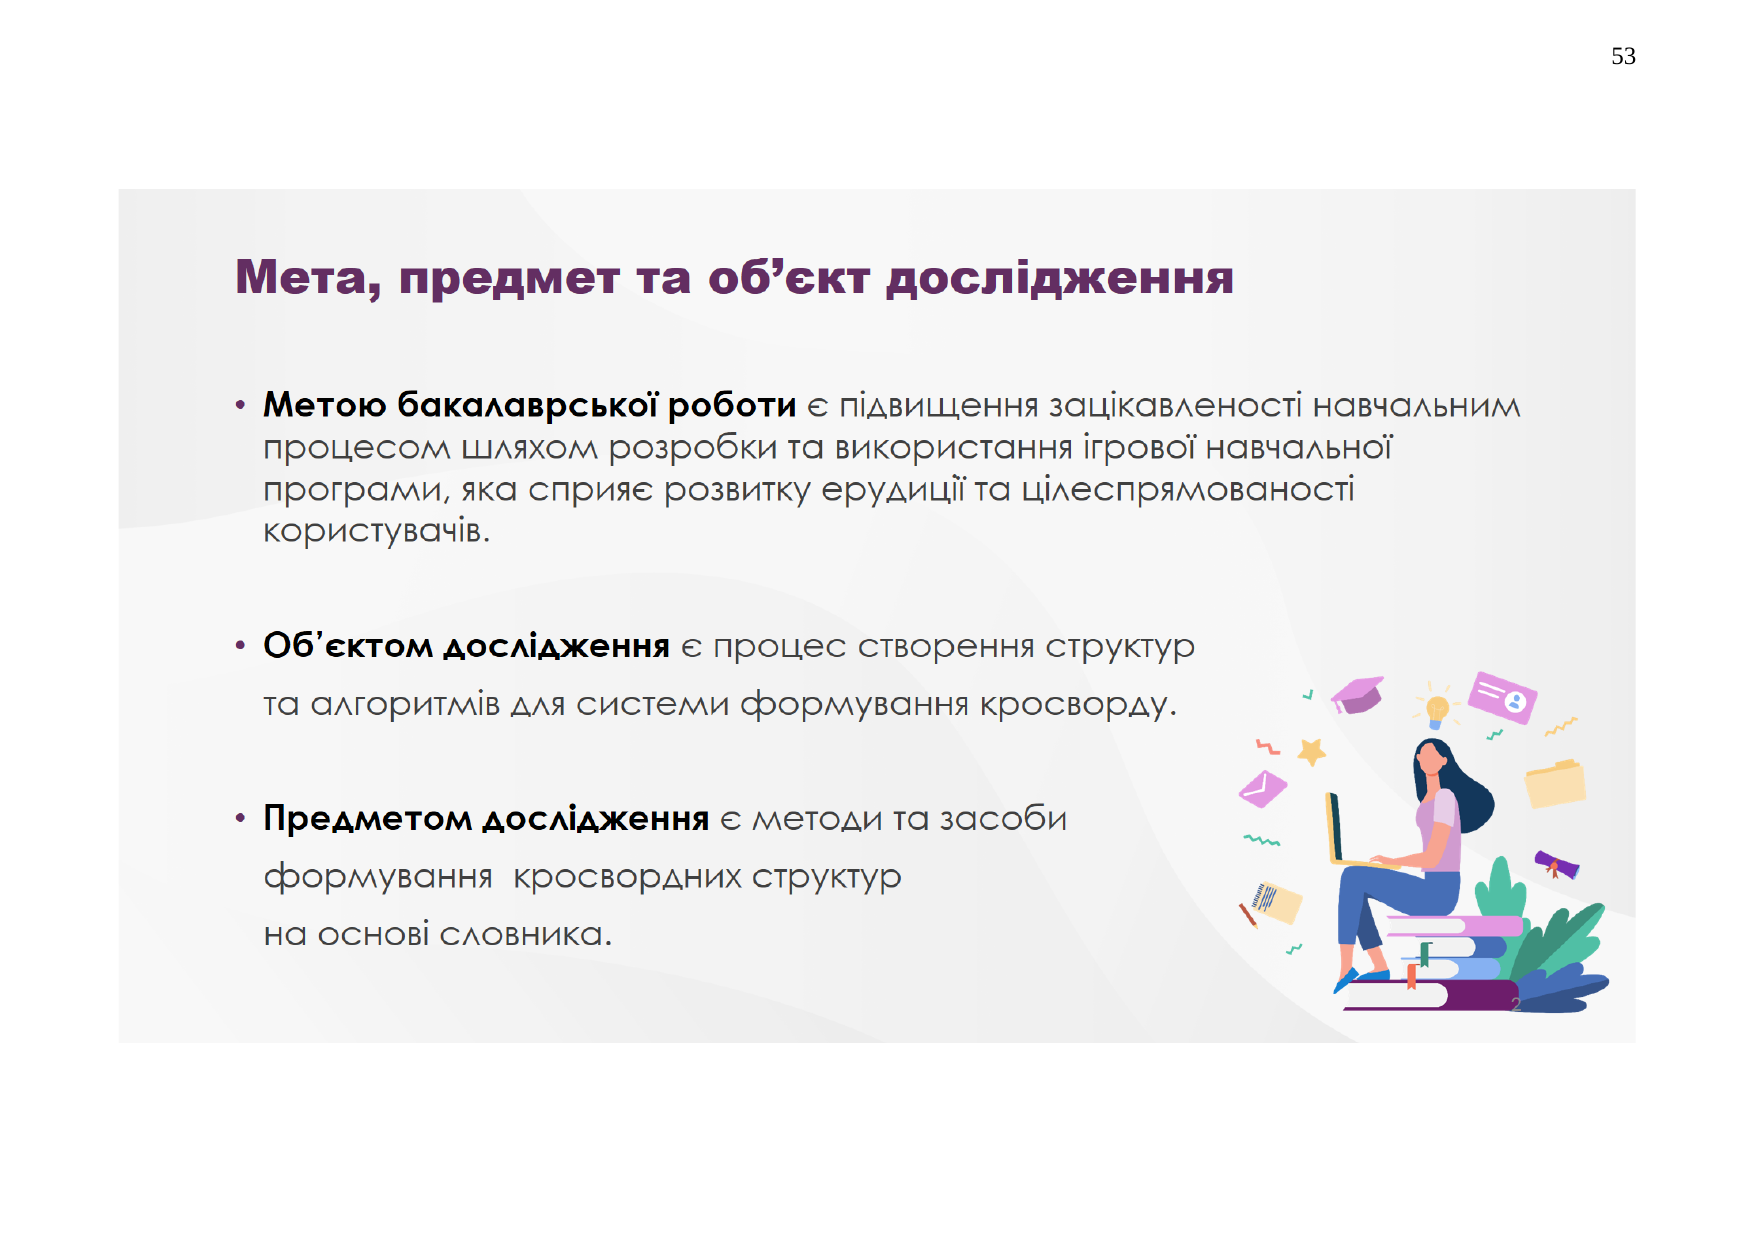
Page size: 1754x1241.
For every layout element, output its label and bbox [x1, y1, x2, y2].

picture [118, 189, 1636, 1043]
